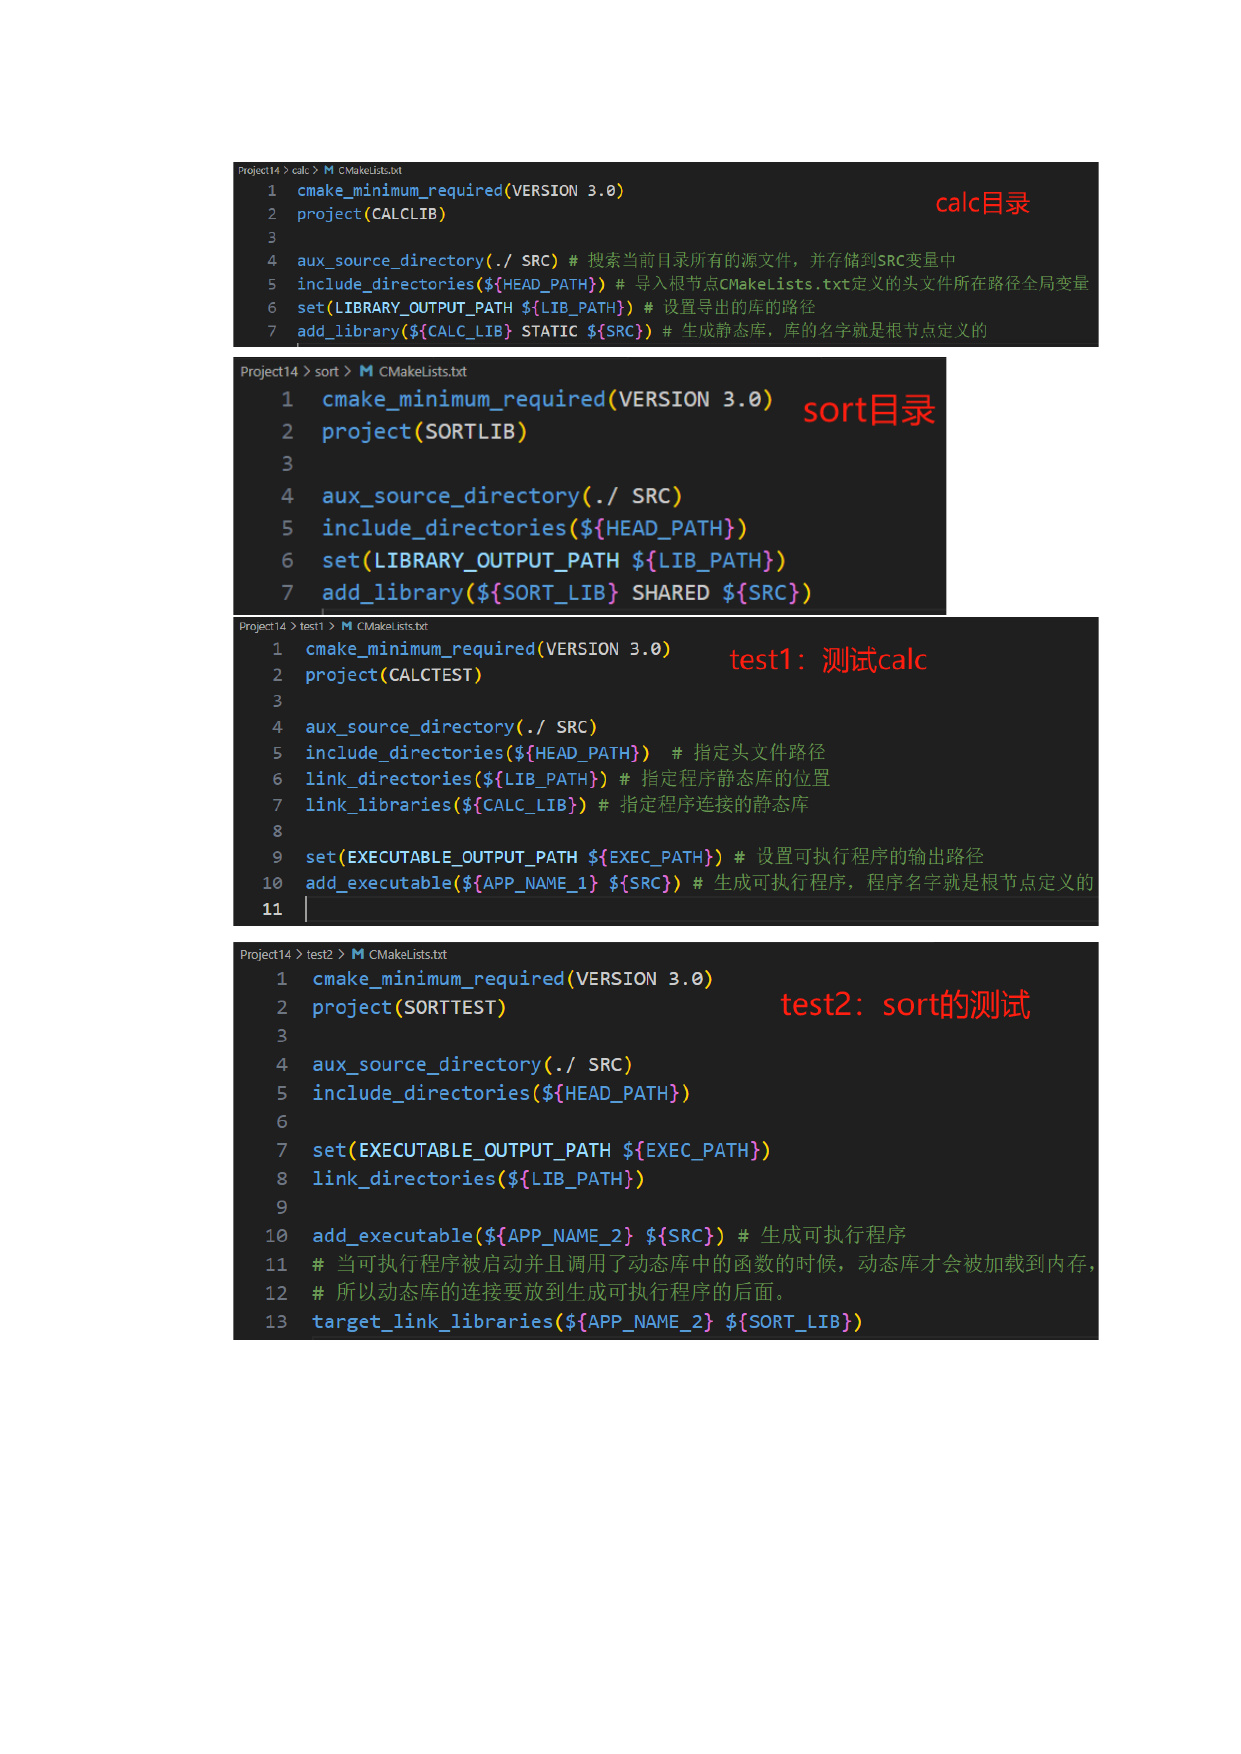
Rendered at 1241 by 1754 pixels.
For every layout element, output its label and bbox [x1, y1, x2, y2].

picture [233, 942, 1099, 1340]
picture [233, 357, 947, 615]
picture [233, 617, 1099, 926]
picture [233, 162, 1099, 347]
